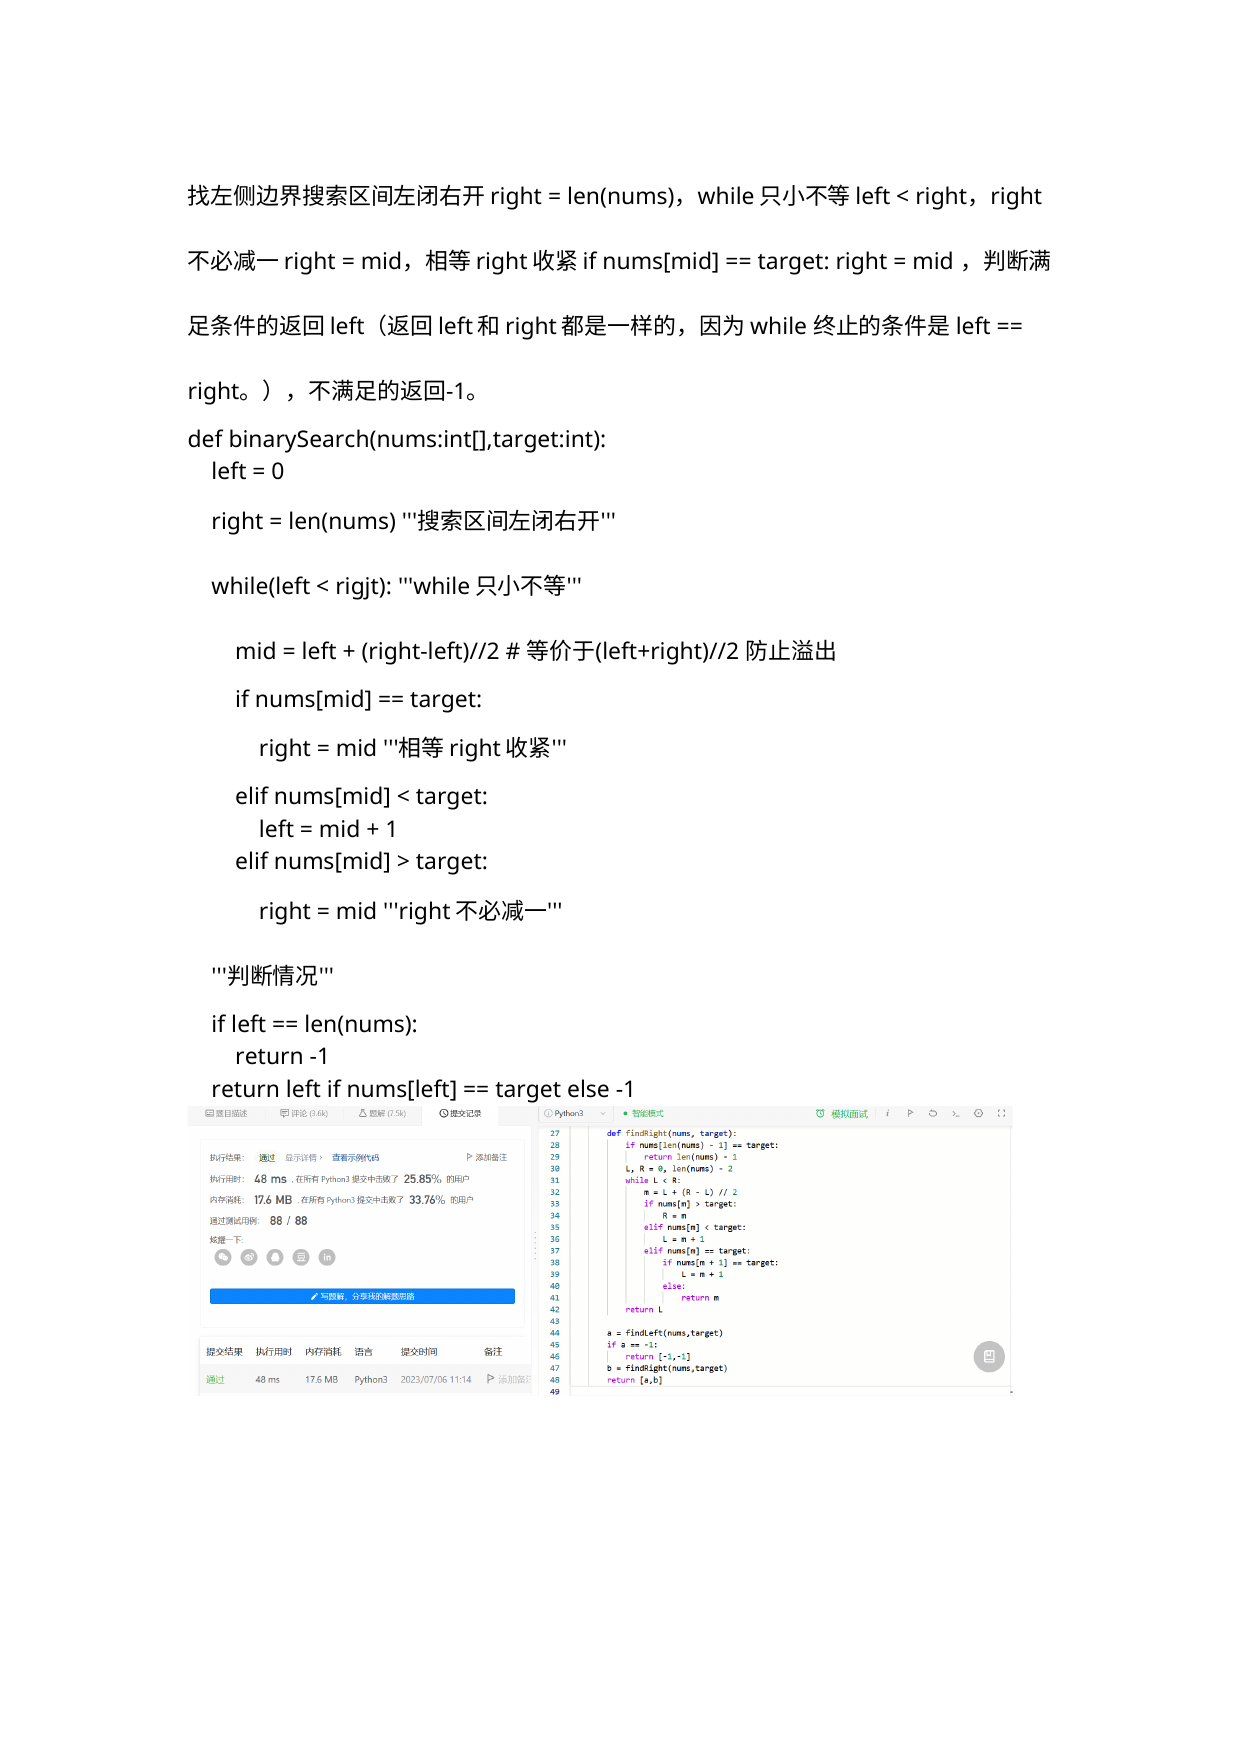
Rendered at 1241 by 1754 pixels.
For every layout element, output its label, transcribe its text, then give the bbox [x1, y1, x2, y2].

text right = mid '''相等right收紧''' [187, 714, 1053, 779]
text if left == len(nums): [187, 1007, 1053, 1039]
text left = mid + 1 [187, 812, 1053, 844]
text def binarySearch(nums:int[],target:int): [187, 422, 1053, 454]
text if nums[mid] == target: [187, 682, 1053, 714]
text elif nums[mid] > target: [187, 844, 1053, 877]
text elif nums[mid] < target: [187, 779, 1053, 812]
text right = len(nums) '''搜索区间左闭右开''' [187, 487, 1053, 552]
text right = mid '''right不必减一''' [187, 877, 1053, 942]
text while(left < rigjt): '''while只小不等''' [187, 552, 1053, 617]
text '''判断情况''' [187, 942, 1053, 1007]
text return left if nums[left] == target else -1 [187, 1072, 1053, 1104]
text left = 0 [187, 454, 1053, 487]
picture [187, 1106, 1013, 1396]
text return -1 [187, 1039, 1053, 1072]
text 找左侧边界搜索区间左闭右开right = len(nums)，while只小不等left < right，right不必减一right = mid，相等right收紧if nums[mid] == target: right = mid ，判断满足条件的返回left（返回left和right都是一样的，因为 while 终止的条件是 left == right。），不满足的返回-1。 [187, 162, 1053, 422]
text mid = left + (right-left)//2 # 等价于(left+right)//2 防止溢出 [187, 617, 1053, 682]
